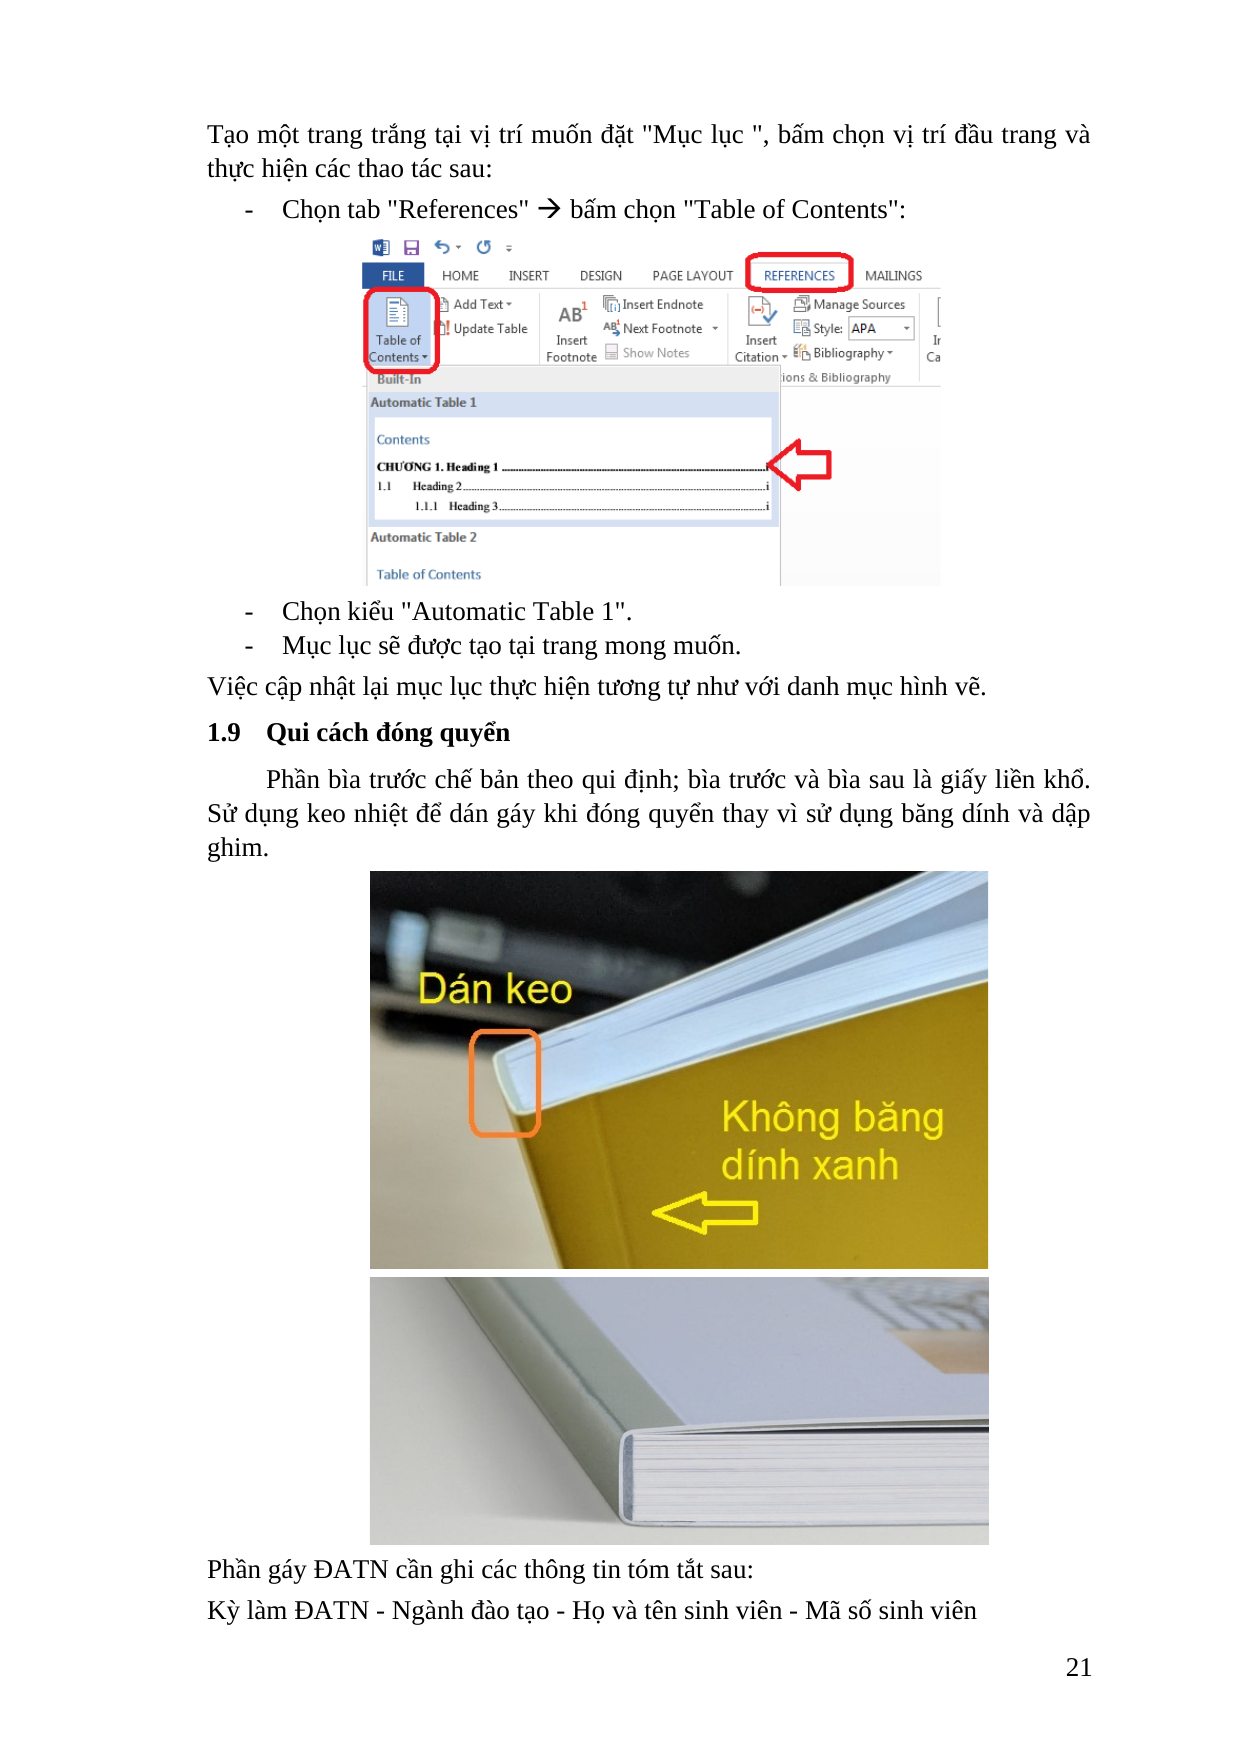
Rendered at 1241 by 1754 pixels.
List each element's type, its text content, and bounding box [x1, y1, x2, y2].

picture [358, 233, 941, 586]
list Chọn kiểu "Automatic Table 1". [244, 595, 1092, 626]
text Việc cập nhật lại mục lục thực hiện tương tự như với danh mục hình vẽ. [207, 669, 1092, 701]
list Mục lục sẽ được tạo tại trang mong muốn. [244, 629, 1092, 660]
text Kỳ làm ĐATN - Ngành đào tạo - Họ và tên sinh viên - Mã số sinh viên [207, 1594, 1092, 1625]
picture [370, 871, 989, 1269]
subtitle Qui cách đóng quyển [207, 716, 1092, 747]
text Phần gáy ĐATN cần ghi các thông tin tóm tắt sau: [207, 1554, 1092, 1585]
text Phần bìa trước chế bản theo qui định; bìa trước và bìa sau là giấy liền khổ. Sử dụng keo nhiệt để dán gáy khi đóng quyển thay vì sử dụng băng dính và dập ghim. [207, 763, 1092, 862]
list Chọn tab "References" bấm chọn "Table of Contents": [244, 193, 1092, 224]
picture [369, 1277, 989, 1545]
text Tạo một trang trắng tại vị trí muốn đặt "Mục lục ", bấm chọn vị trí đầu trang và thực hiện các thao tác sau: [207, 118, 1092, 183]
